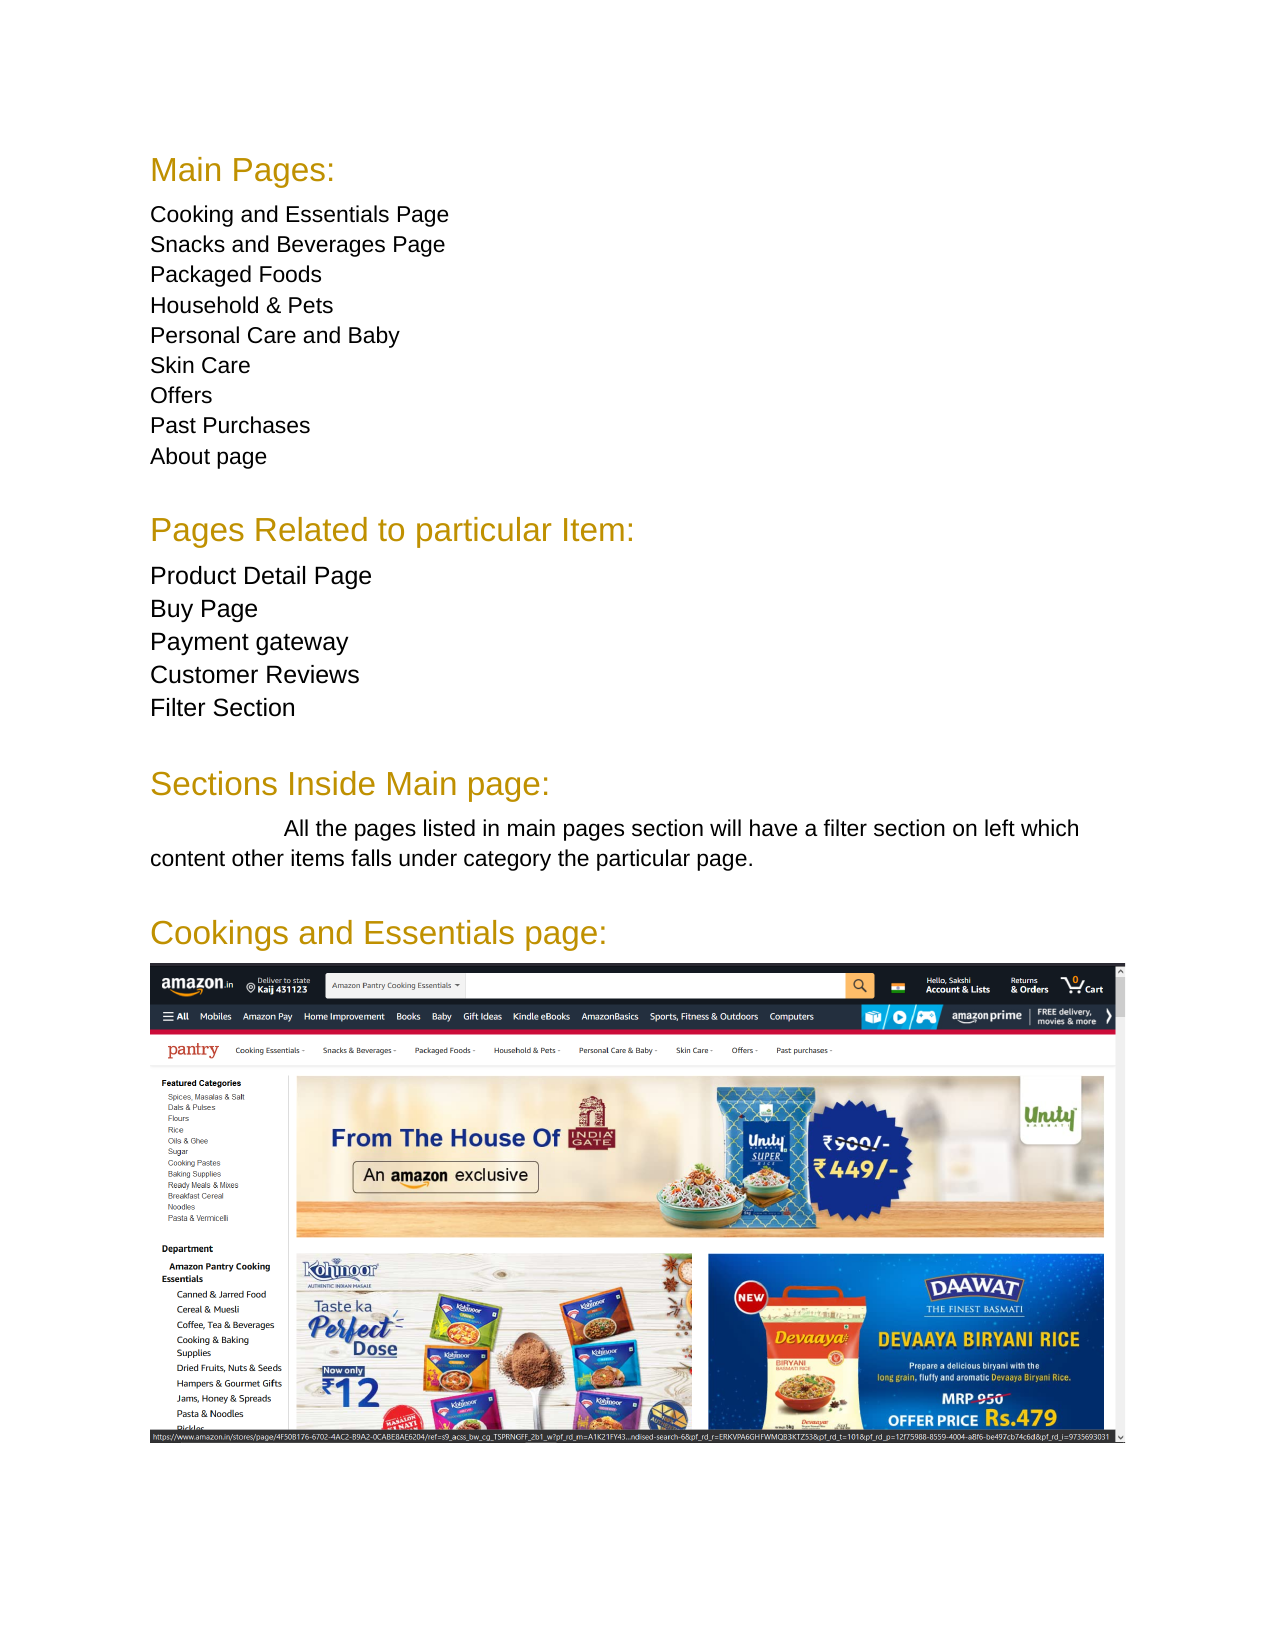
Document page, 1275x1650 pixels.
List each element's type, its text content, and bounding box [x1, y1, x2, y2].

text Packaged Foods [150, 261, 1125, 288]
picture [150, 963, 1125, 1443]
text Past Purchases [150, 412, 1125, 439]
text Personal Care and Baby [150, 322, 1125, 348]
text Buy Page [150, 594, 1125, 623]
text About page [150, 443, 1125, 469]
text Cooking and Essentials Page [150, 201, 1125, 227]
text Product Detail Page [150, 561, 1125, 590]
text All the pages listed in main pages section will have a filter section on left which content other items falls under category the particular page. [150, 815, 1125, 871]
text Snacks and Beverages Page [150, 231, 1125, 257]
text Filter Section [150, 693, 1125, 722]
text Customer Reviews [150, 660, 1125, 689]
text Payment gateway [150, 627, 1125, 656]
text Offers [150, 382, 1125, 408]
subtitle Main Pages: [150, 150, 1125, 188]
subtitle Pages Related to particular Item: [150, 510, 1125, 549]
text Skin Care [150, 352, 1125, 378]
subtitle Sections Inside Main page: [150, 764, 1125, 802]
subtitle Cookings and Essentials page: [150, 913, 1125, 951]
text Household & Pets [150, 292, 1125, 318]
